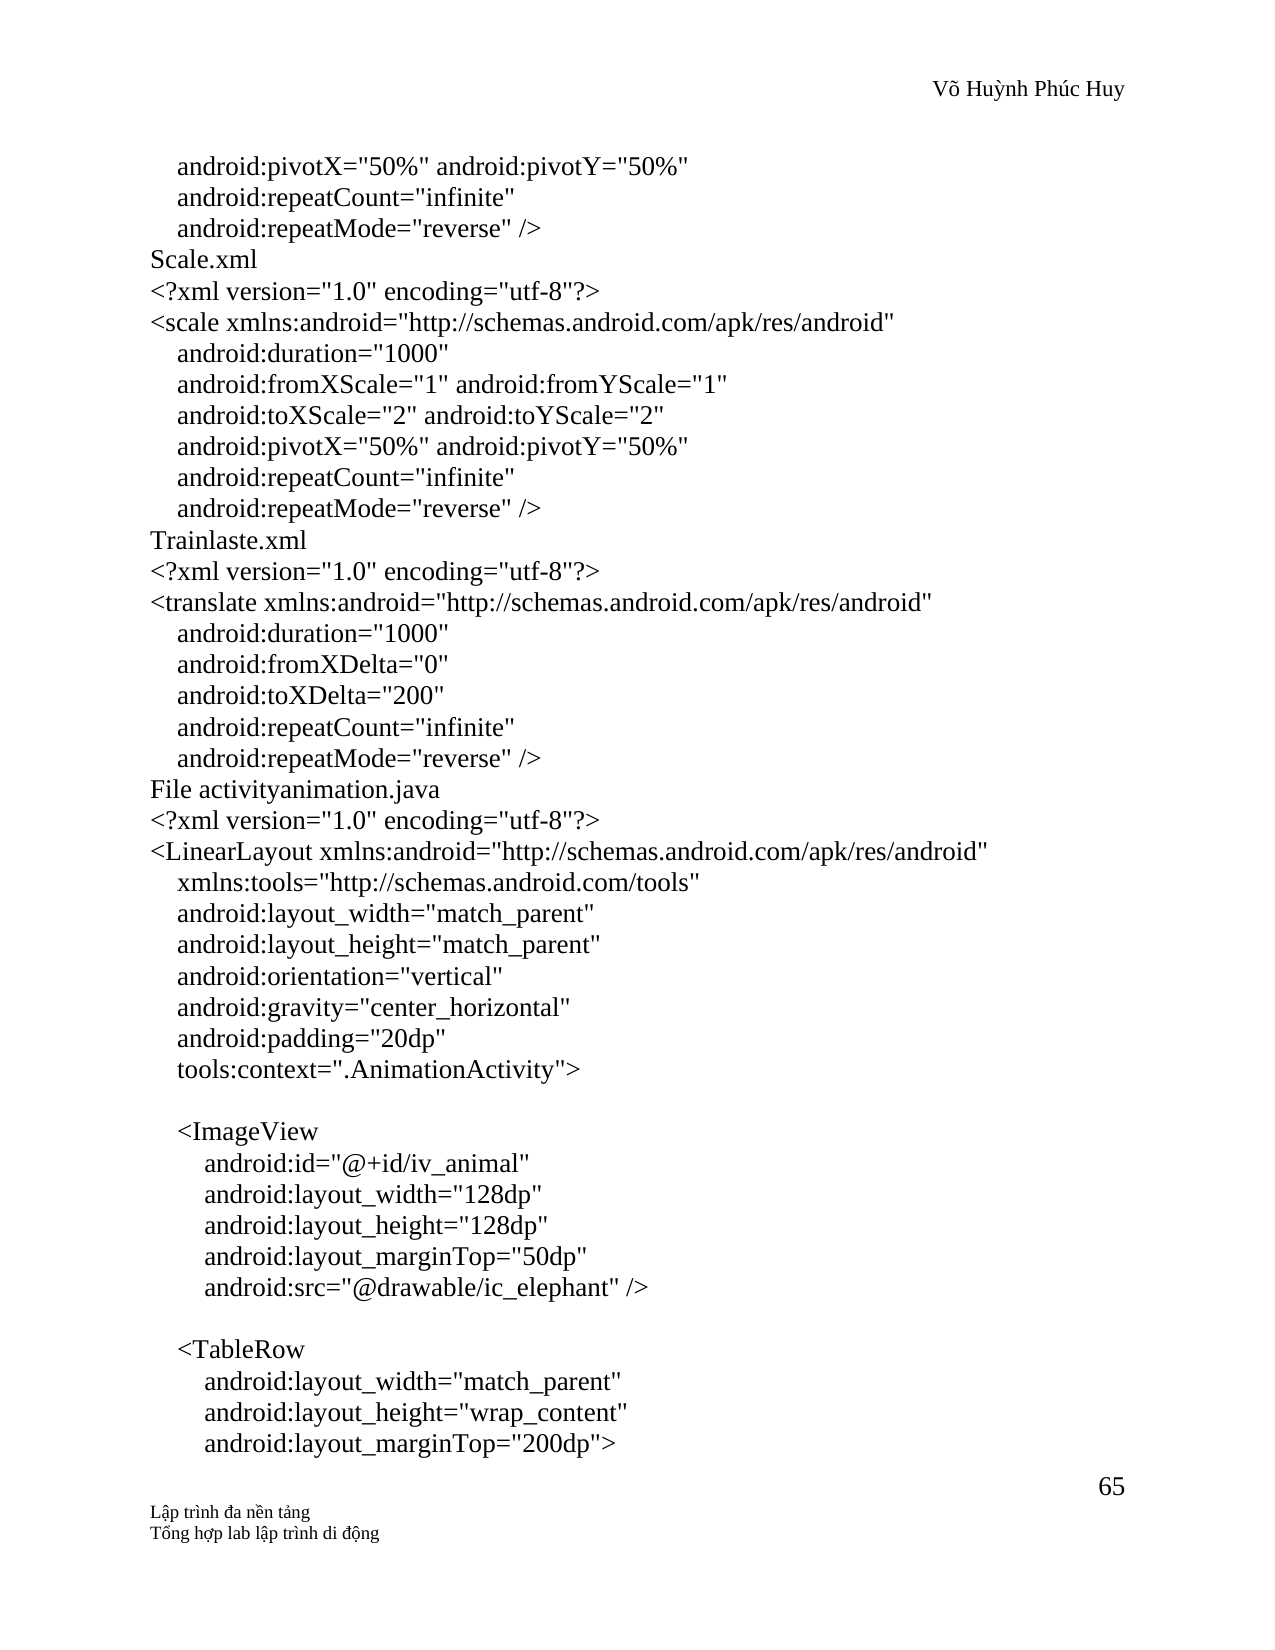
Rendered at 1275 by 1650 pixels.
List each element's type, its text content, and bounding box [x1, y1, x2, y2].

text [150, 150, 1125, 243]
text <?xml version="1.0" encoding="utf-8"?> <translate xmlns:android="http://schemas.android.com/apk/res/android" android:duration="1000" android:fromXDelta="0" android:toXDelta="200" android:repeatCount="infinite" android:repeatMode="reverse" /> [150, 555, 1125, 773]
text File activityanimation.java [150, 773, 1125, 804]
text Trainlaste.xml [150, 524, 1125, 555]
text Scale.xml [150, 243, 1125, 274]
text <?xml version="1.0" encoding="utf-8"?> <scale xmlns:android="http://schemas.android.com/apk/res/android" android:duration="1000" android:fromXScale="1" android:fromYScale="1" android:toXScale="2" android:toYScale="2" android:pivotX="50%" android:pivotY="50%" android:repeatCount="infinite" android:repeatMode="reverse" /> [150, 274, 1125, 524]
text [150, 804, 1125, 1458]
